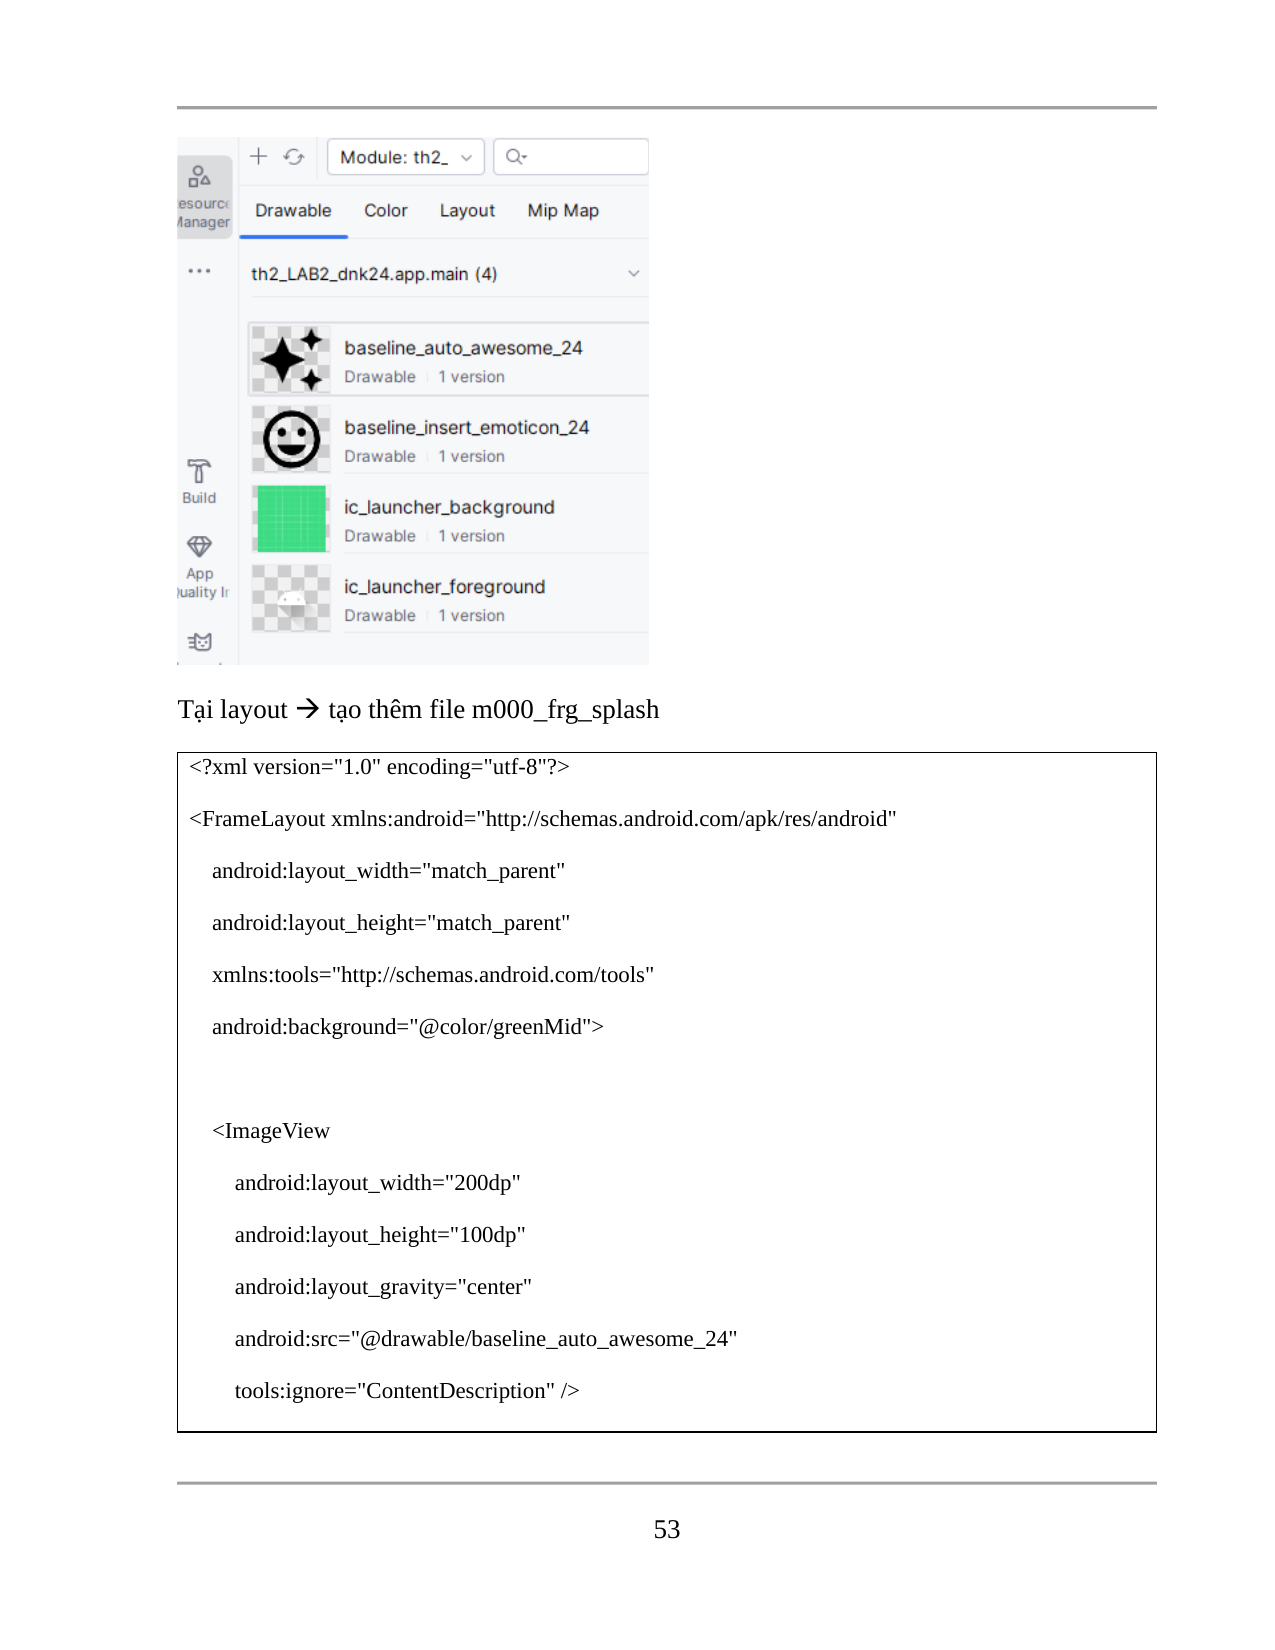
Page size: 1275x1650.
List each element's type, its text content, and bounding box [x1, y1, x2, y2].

text Tại layout tạo thêm file m000_frg_splash [177, 693, 1156, 724]
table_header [178, 753, 1156, 1431]
